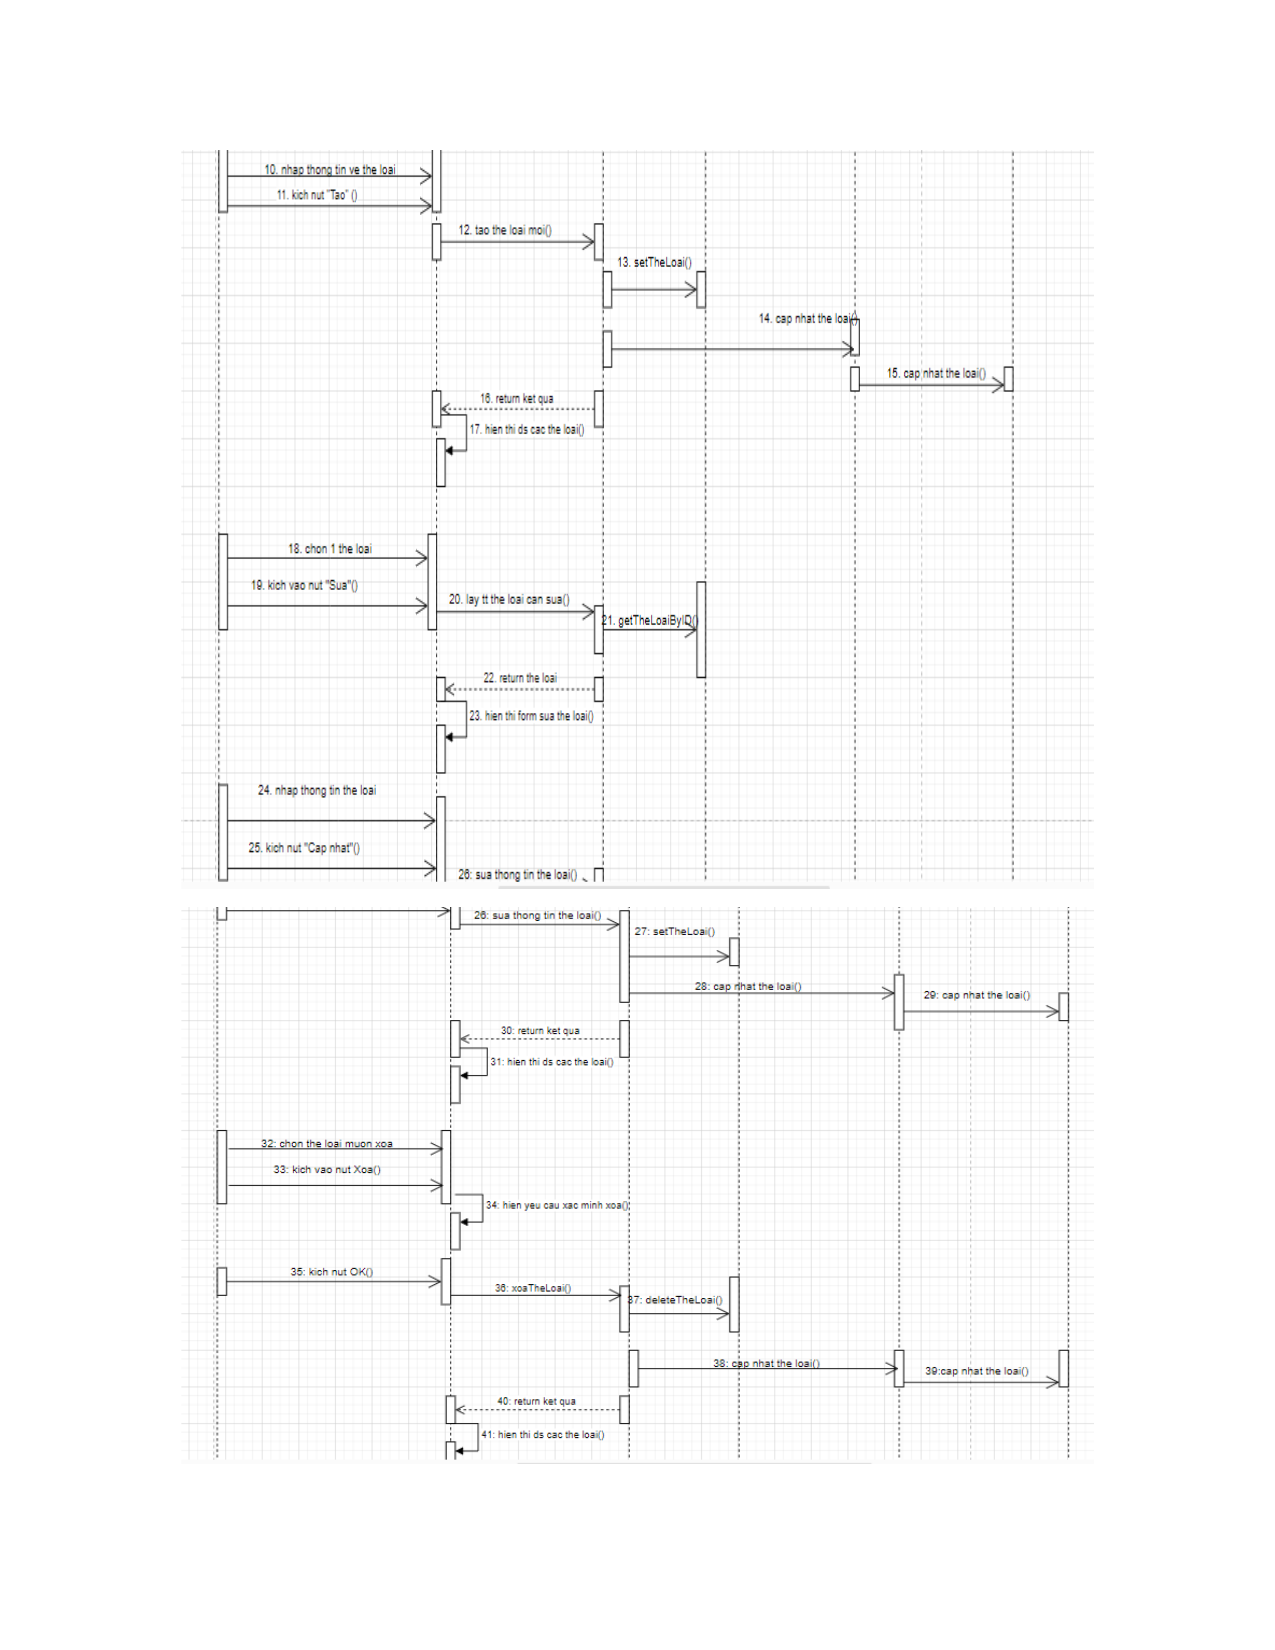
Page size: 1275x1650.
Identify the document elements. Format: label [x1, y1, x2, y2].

picture [181, 907, 1094, 1464]
picture [181, 150, 1094, 889]
